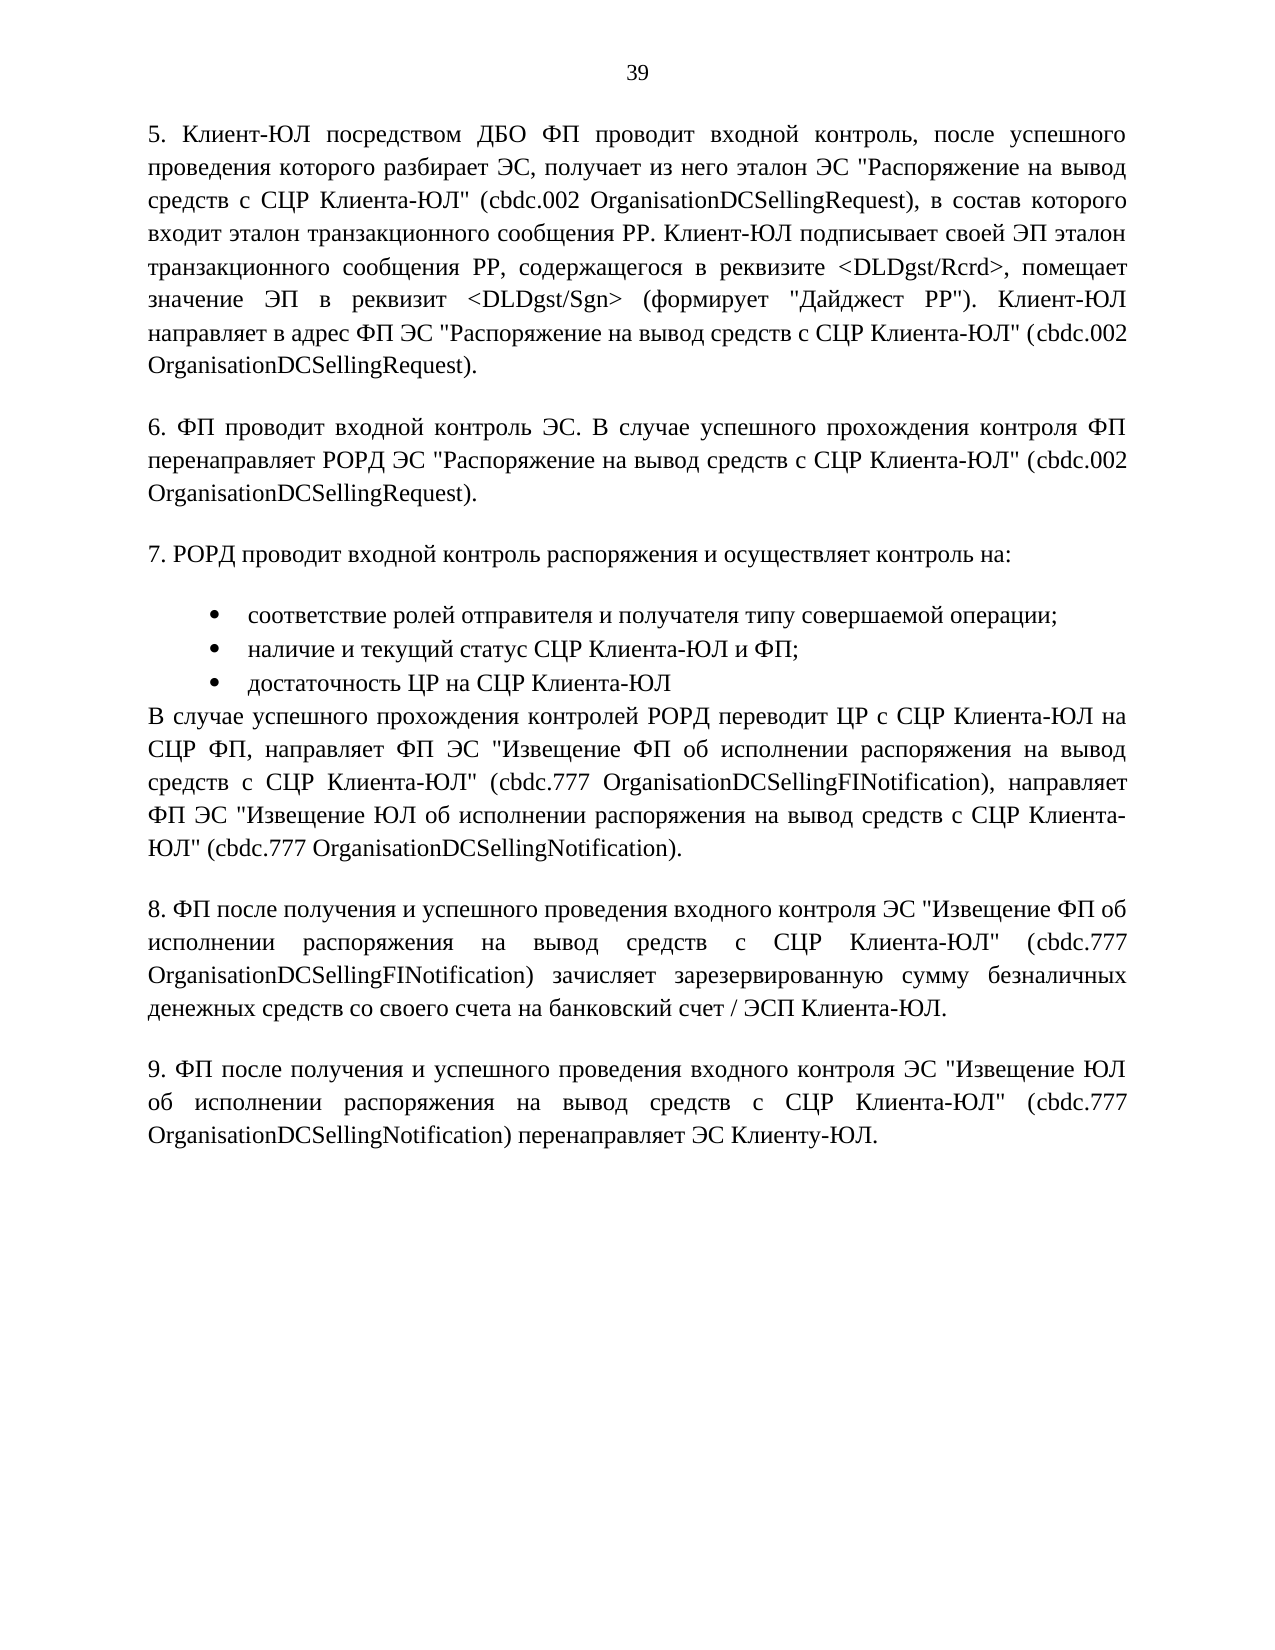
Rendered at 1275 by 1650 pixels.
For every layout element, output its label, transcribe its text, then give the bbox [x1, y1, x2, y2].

list достаточность ЦР на СЦР Клиента-ЮЛ [210, 668, 1127, 697]
text 9. ФП после получения и успешного проведения входного контроля ЭС "Извещение ЮЛ об исполнении распоряжения на вывод средств с СЦР Клиента-ЮЛ" (cbdc.777 OrganisationDCSellingNotification) перенаправляет ЭС Клиенту-ЮЛ. [148, 1054, 1127, 1149]
list соответствие ролей отправителя и получателя типу совершаемой операции; [210, 600, 1127, 628]
text 6. ФП проводит входной контроль ЭС. В случае успешного прохождения контроля ФП перенаправляет РОРД ЭС "Распоряжение на вывод средств с СЦР Клиента-ЮЛ" (cbdc.002 OrganisationDCSellingRequest). [148, 412, 1127, 506]
list наличие и текущий статус СЦР Клиента-ЮЛ и ФП; [210, 633, 1127, 663]
text 8. ФП после получения и успешного проведения входного контроля ЭС "Извещение ФП об исполнении распоряжения на вывод средств с СЦР Клиента-ЮЛ" (cbdc.777 OrganisationDCSellingFINotification) зачисляет зарезервированную сумму безналичных денежных средств со своего счета на банковский счет / ЭСП Клиента-ЮЛ. [148, 894, 1127, 1022]
text 5. Клиент-ЮЛ посредством ДБО ФП проводит входной контроль, после успешного проведения которого разбирает ЭС, получает из него эталон ЭС "Распоряжение на вывод средств с СЦР Клиента-ЮЛ" (cbdc.002 OrganisationDCSellingRequest), в состав которого входит эталон транзакционного сообщения РР. Клиент-ЮЛ подписывает своей ЭП эталон транзакционного сообщения РР, содержащегося в реквизите <DLDgst/Rcrd>, помещает значение ЭП в реквизит <DLDgst/Sgn> (формирует "Дайджест РР"). Клиент-ЮЛ направляет в адрес ФП ЭС "Распоряжение на вывод средств с СЦР Клиента-ЮЛ" (cbdc.002 OrganisationDCSellingRequest). [148, 119, 1127, 379]
text 7. РОРД проводит входной контроль распоряжения и осуществляет контроль на: [148, 539, 1127, 567]
text В случае успешного прохождения контролей РОРД переводит ЦР с СЦР Клиента-ЮЛ на СЦР ФП, направляет ФП ЭС "Извещение ФП об исполнении распоряжения на вывод средств с СЦР Клиента-ЮЛ" (cbdc.777 OrganisationDCSellingFINotification), направляет ФП ЭС "Извещение ЮЛ об исполнении распоряжения на вывод средств с СЦР Клиента-ЮЛ" (cbdc.777 OrganisationDCSellingNotification). [148, 701, 1127, 862]
